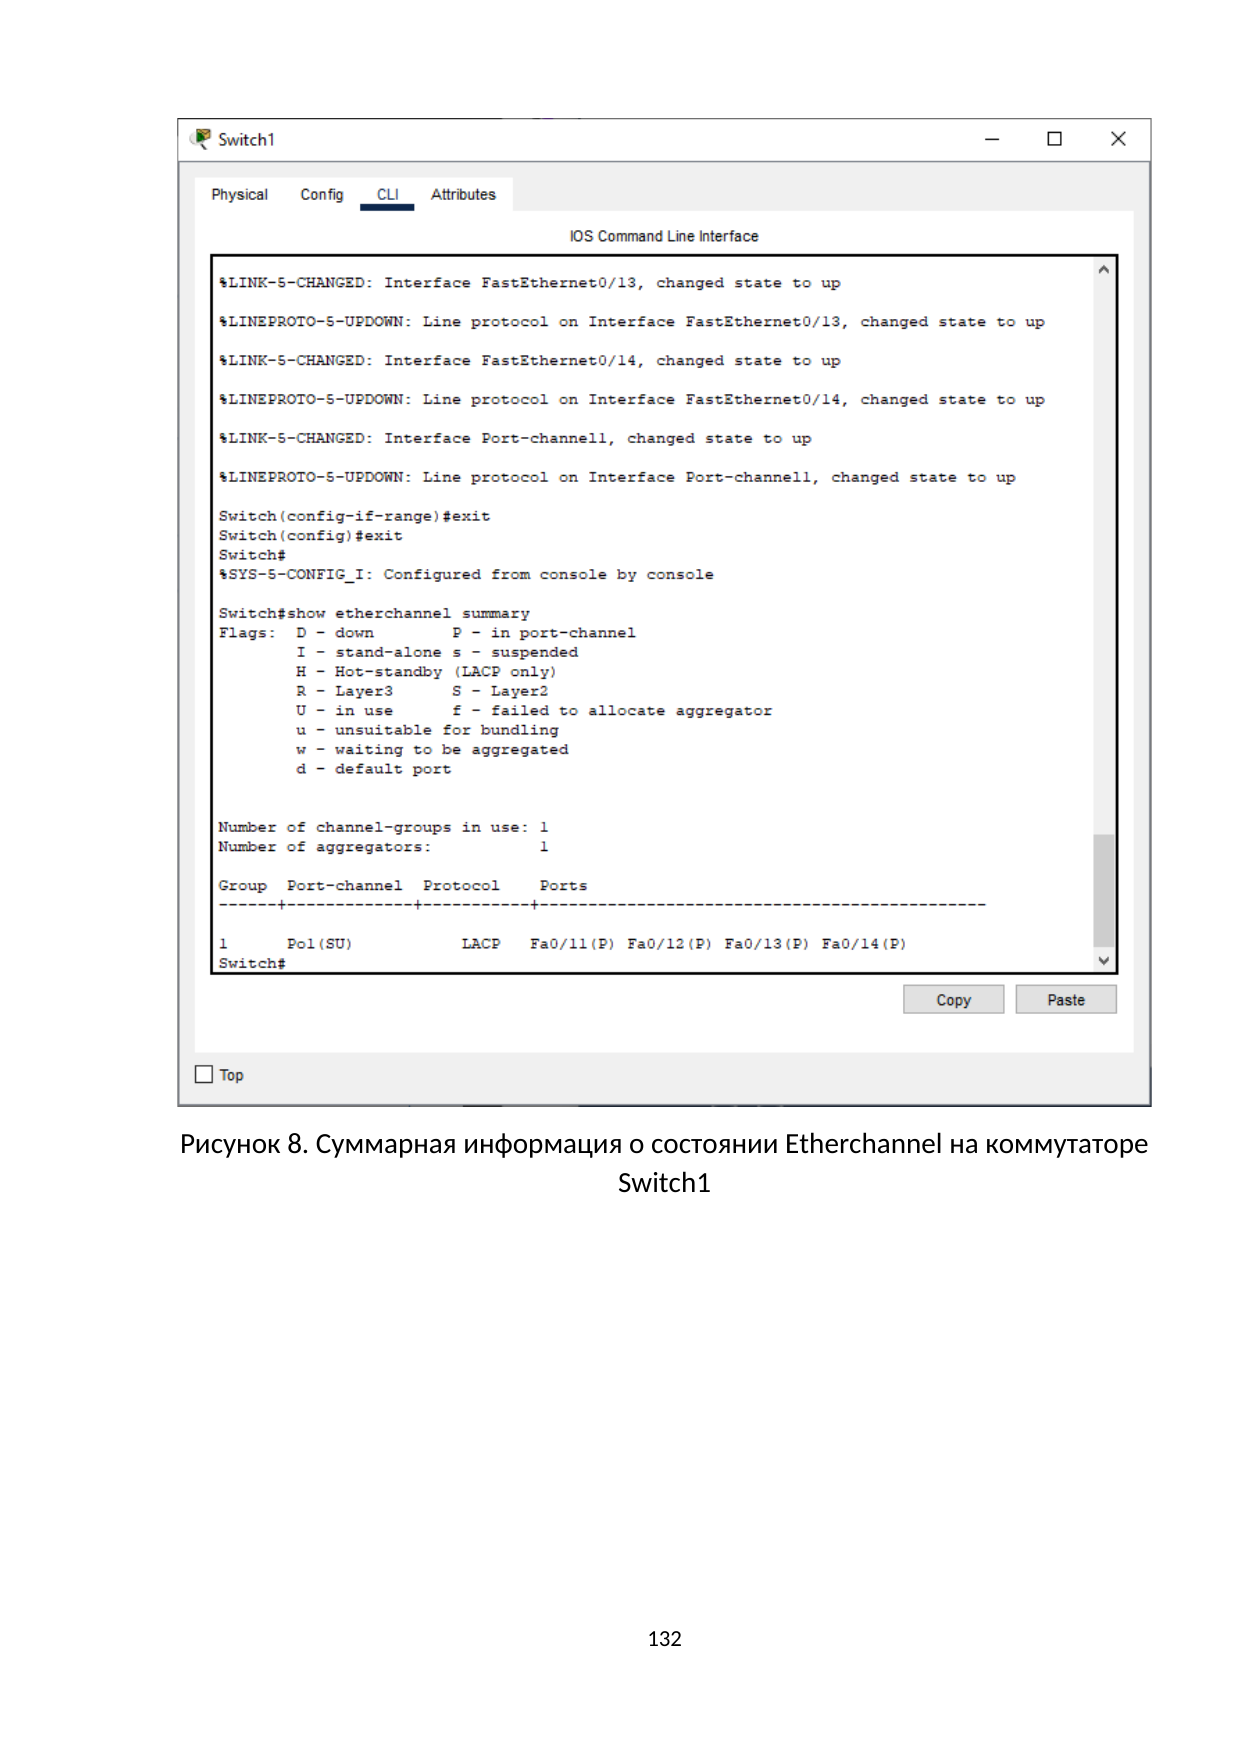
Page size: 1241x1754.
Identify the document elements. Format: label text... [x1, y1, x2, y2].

picture [177, 118, 1152, 1107]
text Рисунок 8. Суммарная информация о состоянии Etherchannel на коммутаторе Switch1 [177, 1125, 1152, 1199]
